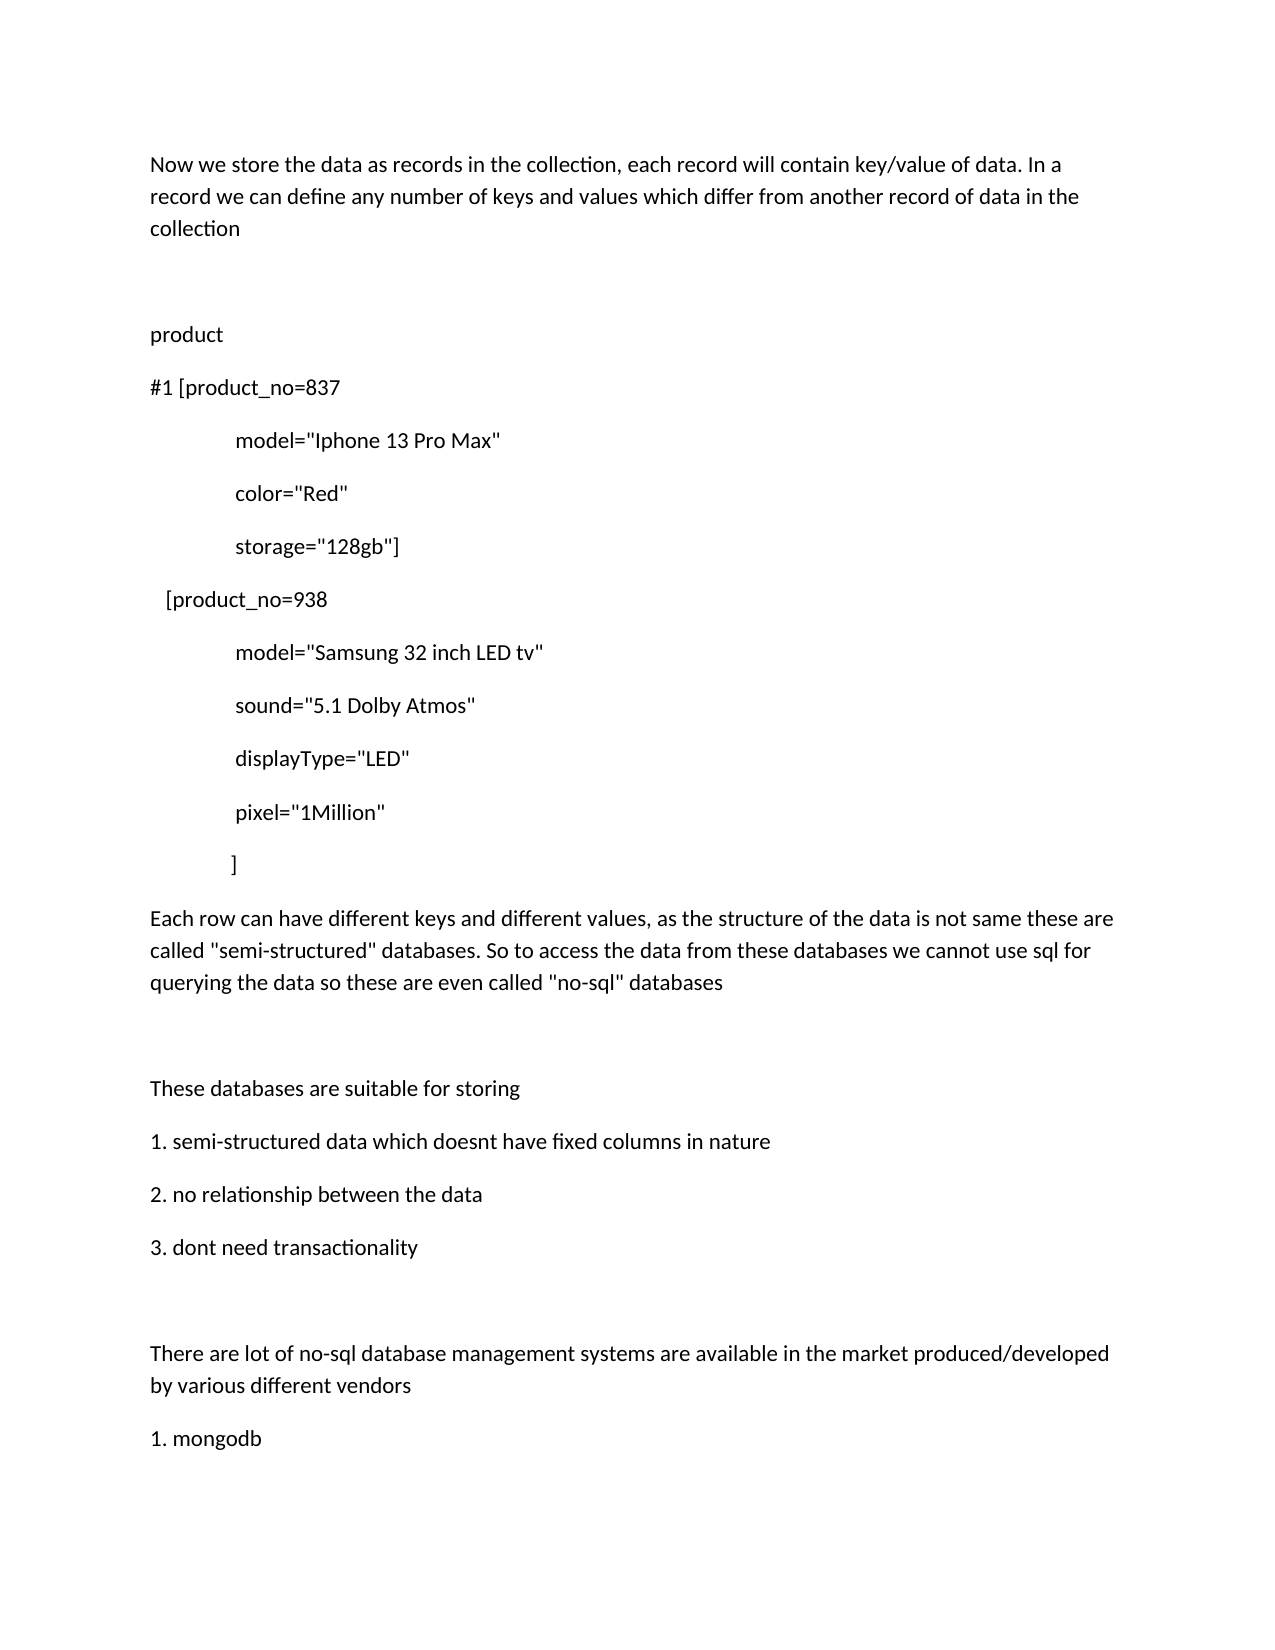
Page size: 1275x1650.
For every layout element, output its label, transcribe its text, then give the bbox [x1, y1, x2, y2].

text storage="128gb"] [150, 532, 1125, 561]
text pixel="1Million" [150, 798, 1125, 826]
text There are lot of no-sql database management systems are available in the market produced/developed by various different vendors [150, 1339, 1125, 1399]
text 3. dont need transactionality [150, 1233, 1125, 1261]
text product [150, 320, 1125, 348]
text color="Red" [150, 479, 1125, 507]
text sound="5.1 Dolby Atmos" [150, 692, 1125, 719]
text Each row can have different keys and different values, as the structure of the data is not same these are called "semi-structured" databases. So to access the data from these databases we cannot use sql for querying the data so these are even called "no-sql" databases [150, 904, 1125, 996]
text Now we store the data as records in the collection, each record will contain key/value of data. In a record we can define any number of keys and values which differ from another record of data in the collection [150, 150, 1125, 242]
text These databases are suitable for storing [150, 1074, 1125, 1102]
text 1. semi-structured data which doesnt have fixed columns in nature [150, 1127, 1125, 1155]
text displayType="LED" [150, 744, 1125, 773]
text model="Samsung 32 inch LED tv" [150, 638, 1125, 667]
text 2. no relationship between the data [150, 1180, 1125, 1208]
text #1 [product_no=837 [150, 373, 1125, 401]
text [product_no=938 [150, 586, 1125, 613]
text 1. mongodb [150, 1424, 1125, 1452]
text model="Iphone 13 Pro Max" [150, 426, 1125, 454]
text ] [150, 851, 1125, 879]
